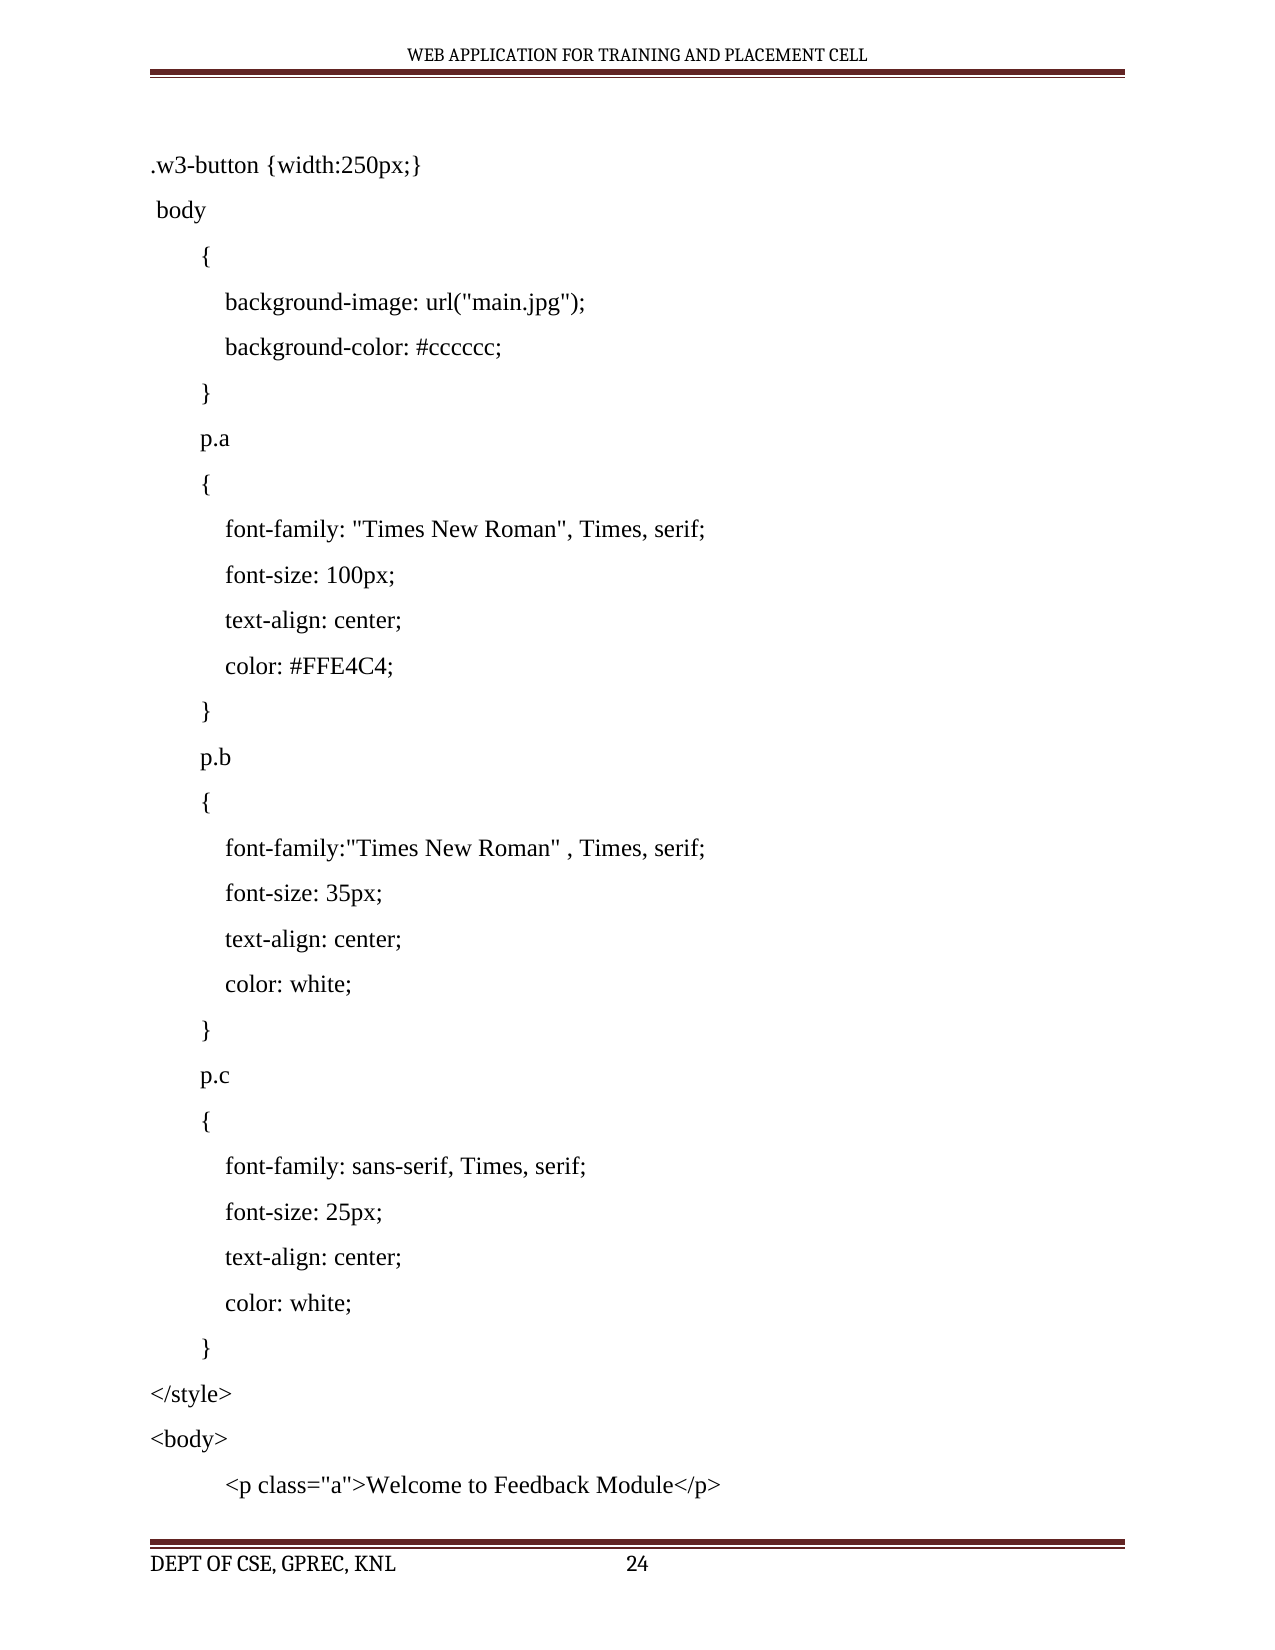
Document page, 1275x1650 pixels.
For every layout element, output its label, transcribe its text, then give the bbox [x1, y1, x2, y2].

text } [150, 1015, 1125, 1044]
text p.a [150, 423, 1125, 452]
text { [150, 469, 1125, 497]
text font-size: 25px; [150, 1197, 1125, 1226]
text p.b [150, 742, 1125, 771]
text color: white; [150, 969, 1125, 998]
text <body> [150, 1424, 1125, 1453]
text font-family: sans-serif, Times, serif; [150, 1151, 1125, 1180]
text font-size: 100px; [150, 560, 1125, 588]
text } [150, 696, 1125, 725]
text body [150, 196, 1125, 224]
text font-family: "Times New Roman", Times, serif; [150, 514, 1125, 543]
text } [150, 378, 1125, 406]
text { [150, 241, 1125, 270]
text </style> [150, 1379, 1125, 1408]
text color: white; [150, 1288, 1125, 1317]
text text-align: center; [150, 1242, 1125, 1271]
text text-align: center; [150, 924, 1125, 953]
text } [150, 1333, 1125, 1362]
text font-family:"Times New Roman" , Times, serif; [150, 833, 1125, 862]
text { [150, 787, 1125, 816]
text { [150, 1106, 1125, 1135]
text <p class="a">Welcome to Feedback Module</p> [150, 1470, 1125, 1499]
text background-image: url("main.jpg"); [150, 287, 1125, 315]
text text-align: center; [150, 605, 1125, 634]
text font-size: 35px; [150, 878, 1125, 907]
text p.c [150, 1060, 1125, 1089]
text background-color: #cccccc; [150, 332, 1125, 361]
text color: #FFE4C4; [150, 651, 1125, 679]
text .w3-button {width:250px;} [150, 150, 1125, 179]
